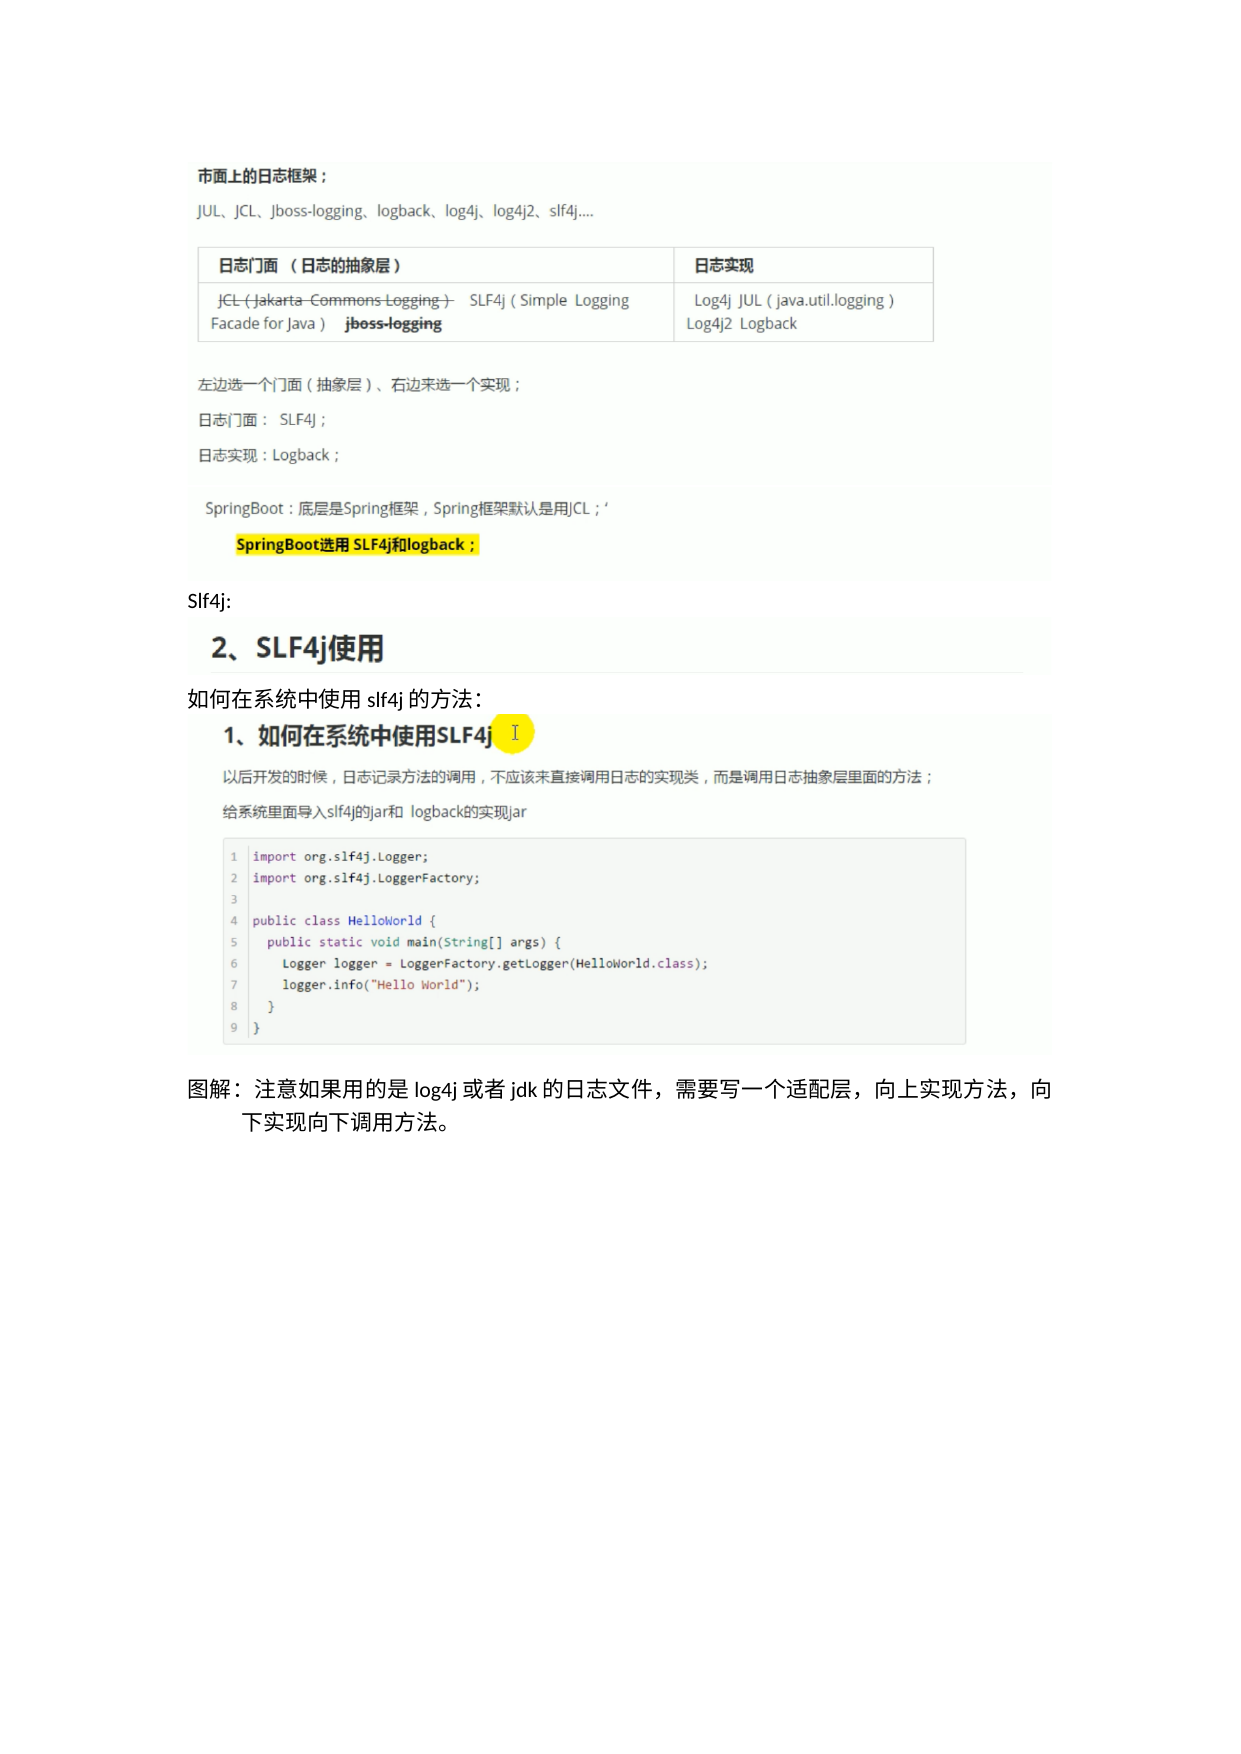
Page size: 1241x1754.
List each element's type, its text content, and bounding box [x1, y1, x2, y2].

picture [187, 162, 1053, 485]
list 如何在系统中使用slf4j的方法： [187, 682, 1053, 714]
picture [187, 714, 1053, 1055]
picture [187, 487, 1052, 581]
list Slf4j: [187, 584, 1053, 617]
picture [187, 617, 1052, 675]
list 图解：注意如果用的是log4j或者jdk的日志文件，需要写一个适配层，向上实现方法，向 下实现向下调用方法。 [187, 1072, 1053, 1137]
